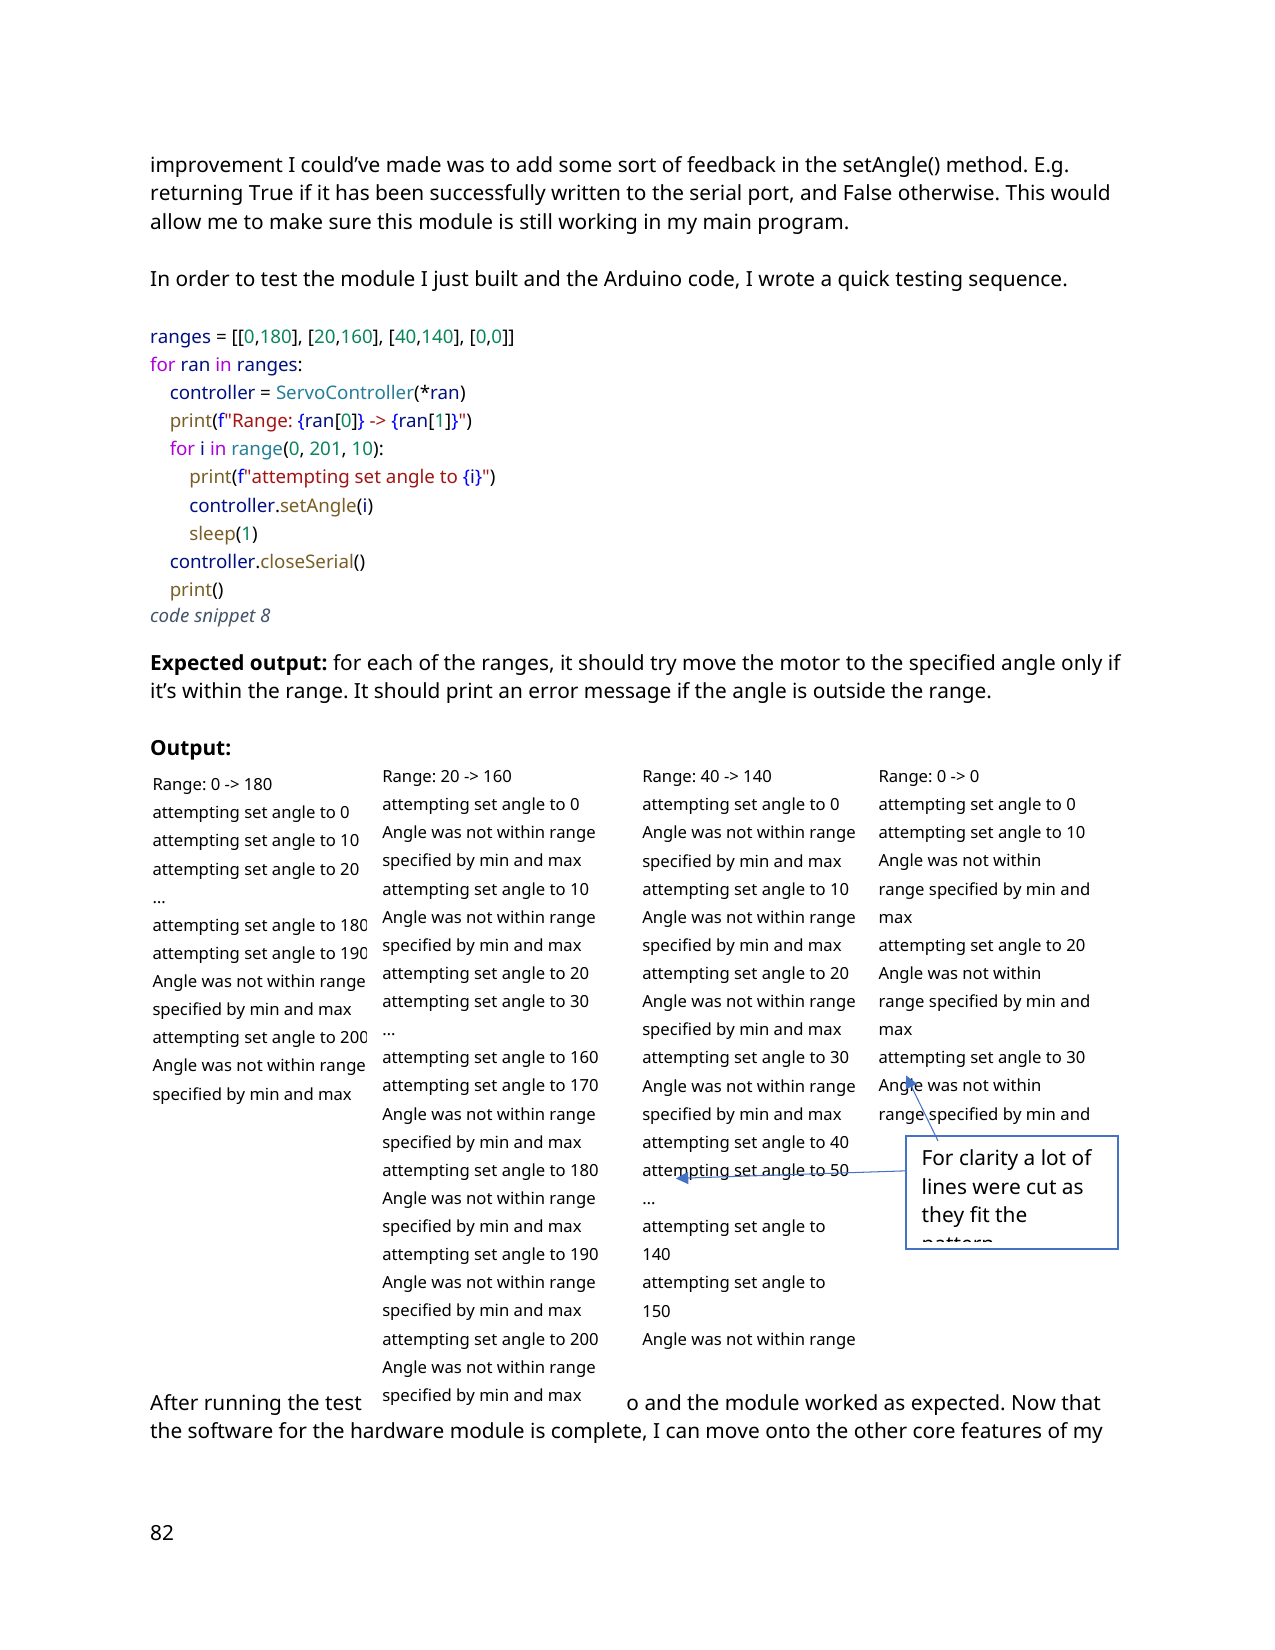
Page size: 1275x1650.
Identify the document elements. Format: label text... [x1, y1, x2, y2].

text controller.closeSerial() [150, 546, 1125, 574]
text In order to test the module I just built and the Arduino code, I wrote a quick testing sequence. [150, 264, 1125, 292]
text sleep(1) [150, 517, 1125, 546]
text code snippet 8 [150, 602, 1125, 627]
text Expected output: for each of the ranges, it should try move the motor to the specified angle only if it’s within the range. It should print an error message if the angle is outside the range. [150, 648, 1125, 705]
text controller = ServoController(*ran) [150, 377, 1125, 405]
text ranges = [[0,180], [20,160], [40,140], [0,0]] [150, 321, 1125, 349]
text print() [150, 574, 1125, 602]
text print(f"Range: {ran[0]} -> {ran[1]}") [150, 405, 1125, 433]
text Output: [150, 733, 1125, 762]
text for ran in ranges: [150, 349, 1125, 377]
text for i in range(0, 201, 10): [150, 433, 1125, 461]
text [150, 150, 1125, 235]
text controller.setAngle(i) [150, 489, 1125, 517]
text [150, 1388, 1125, 1444]
text print(f"attempting set angle to {i}") [150, 461, 1125, 489]
